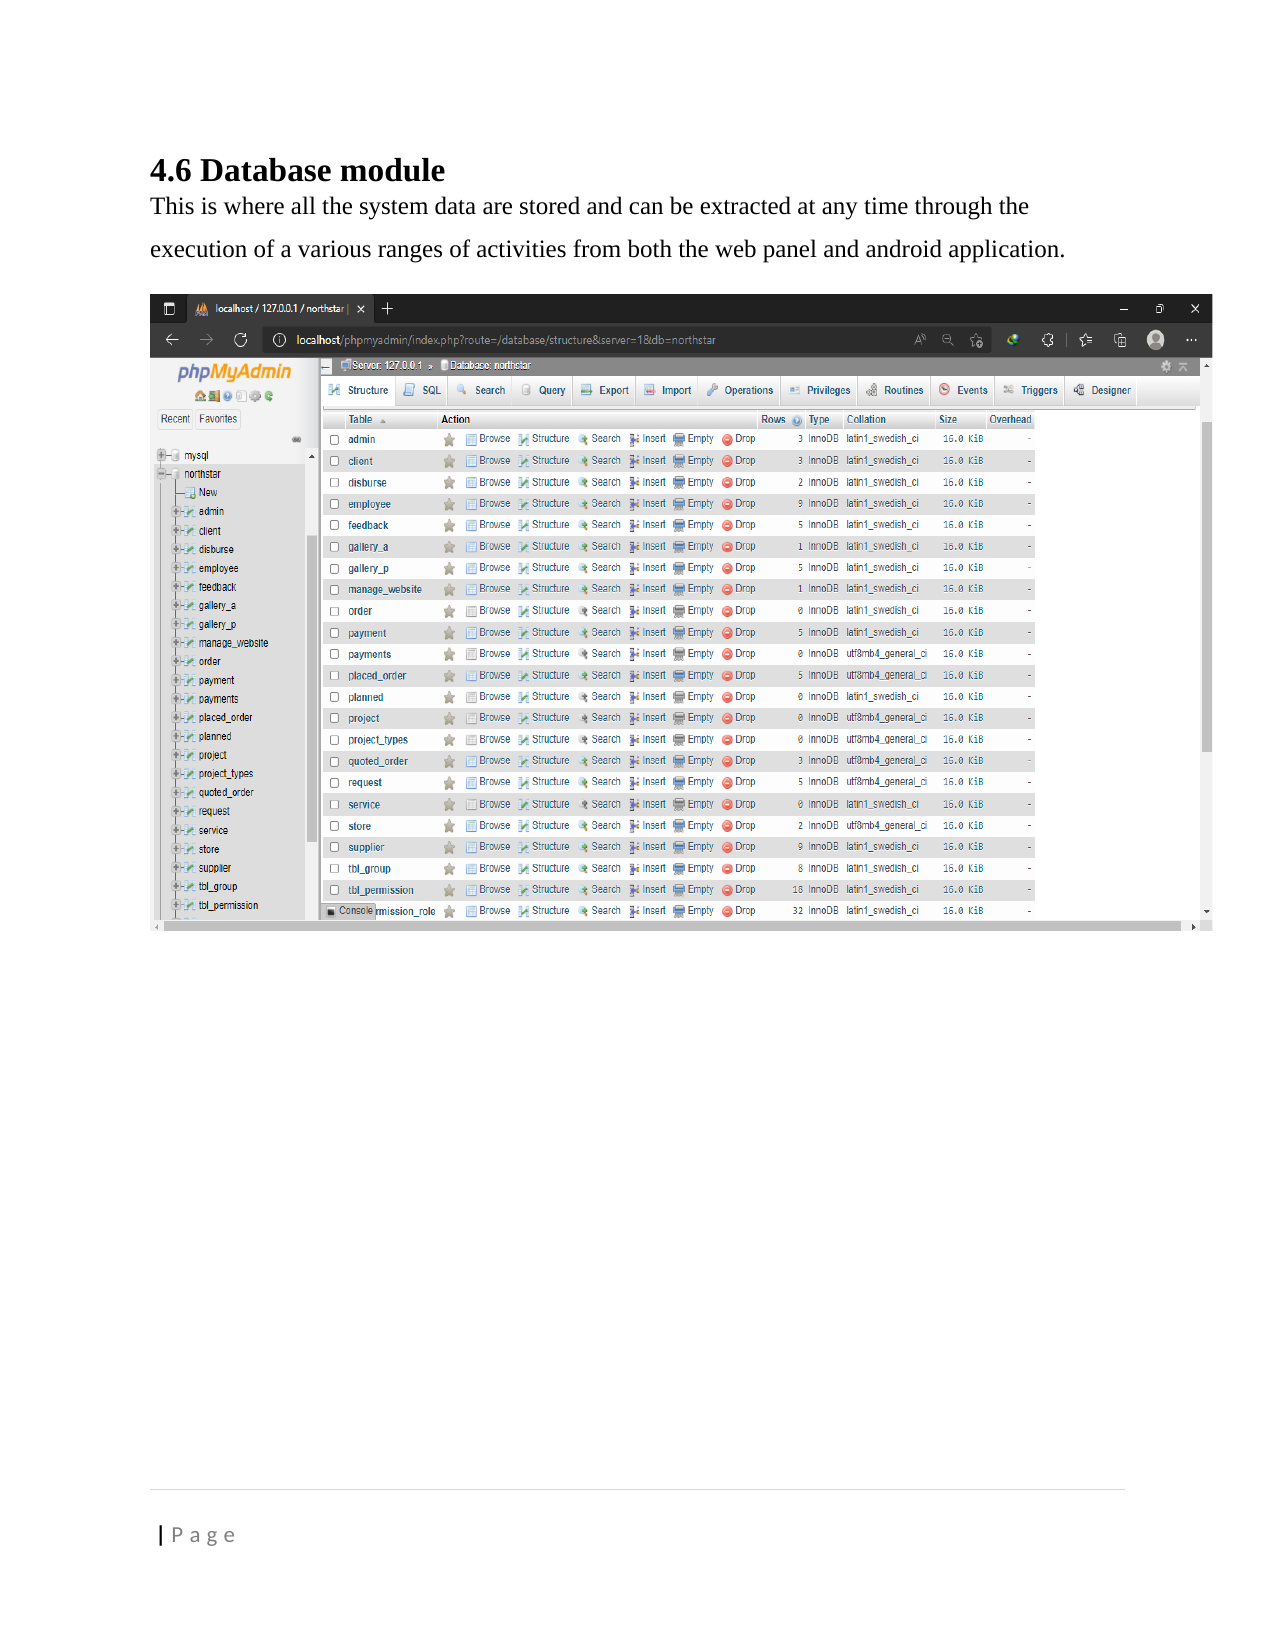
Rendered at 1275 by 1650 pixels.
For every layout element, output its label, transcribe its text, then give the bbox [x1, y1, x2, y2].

text This is where all the system data are stored and can be extracted at any time through the execution of a various ranges of activities from both the web panel and android application. [150, 191, 1125, 263]
subtitle 4.6 Database module [150, 150, 1125, 188]
picture [150, 294, 1213, 931]
